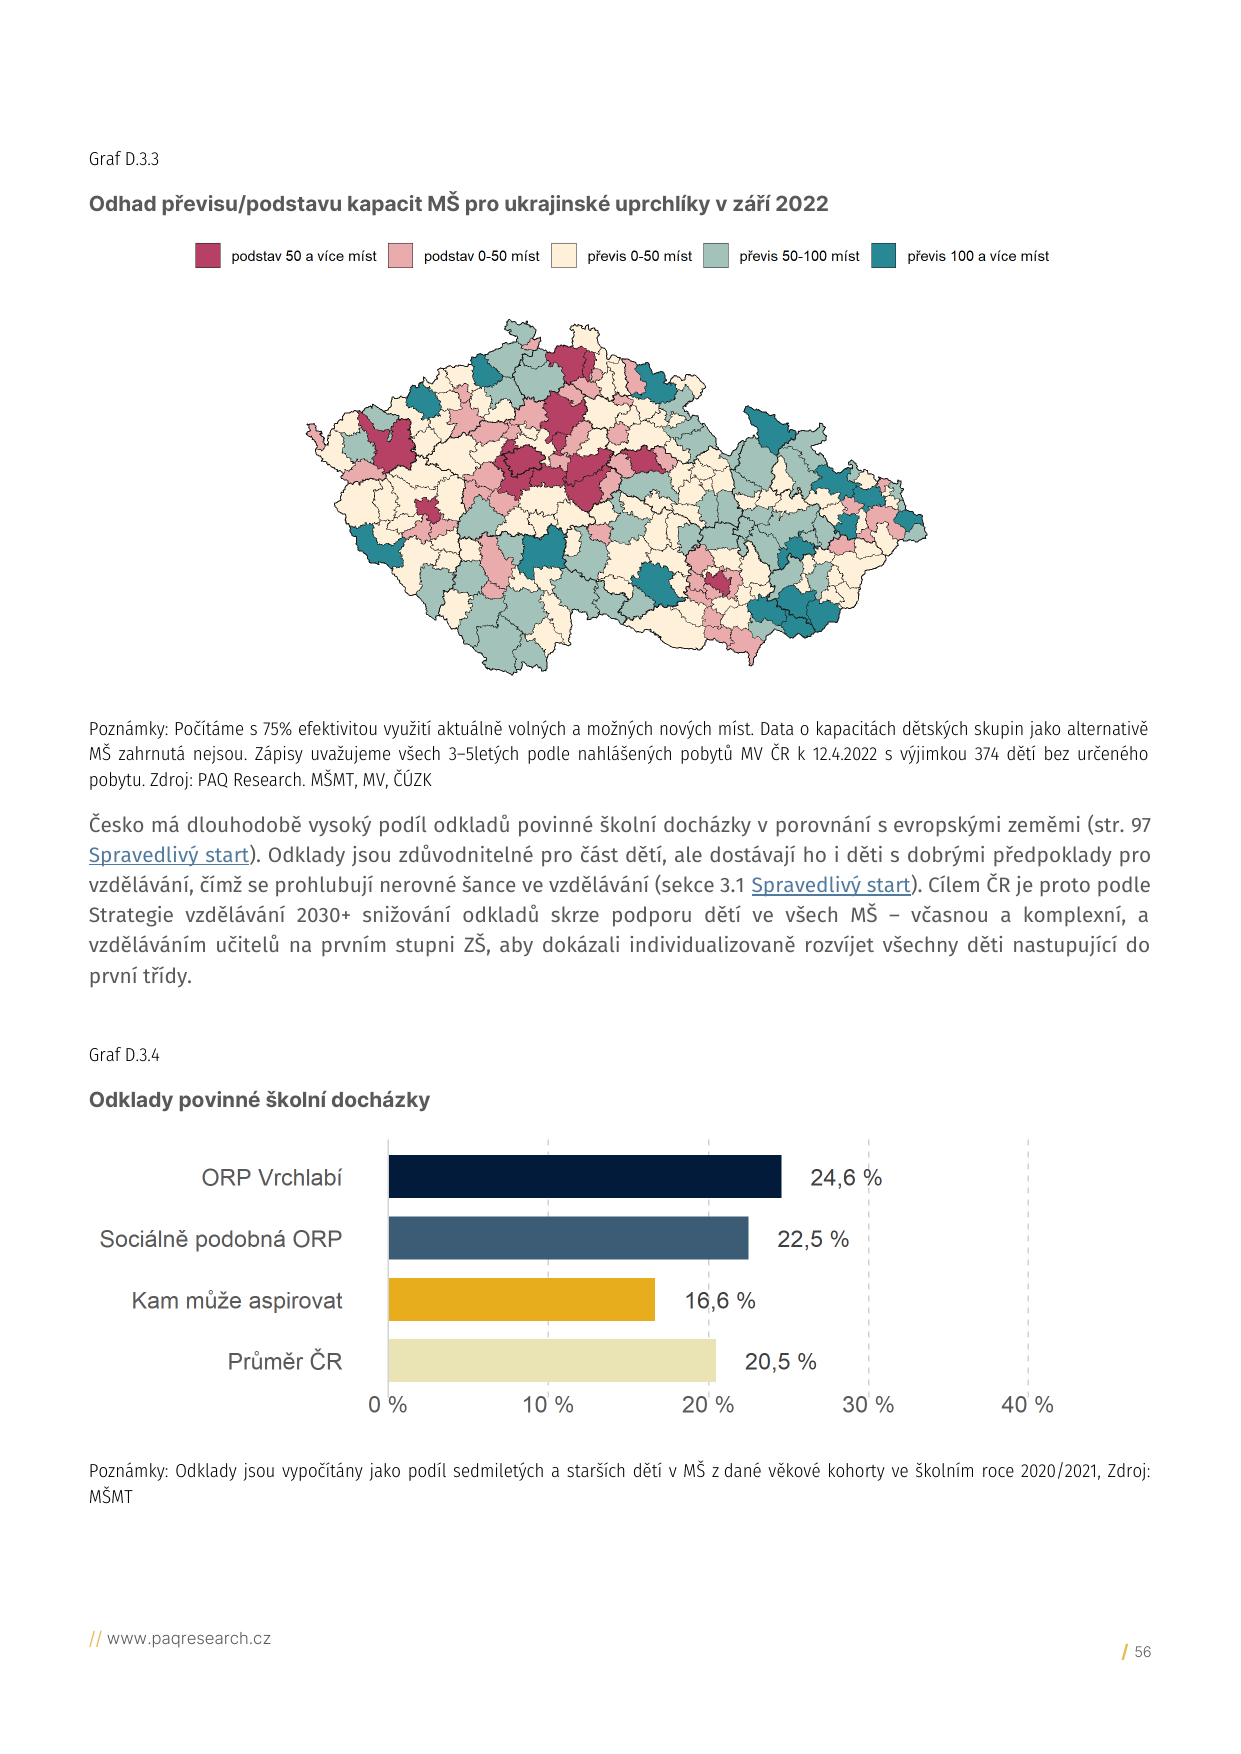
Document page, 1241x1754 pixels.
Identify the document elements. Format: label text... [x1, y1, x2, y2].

text Odklady povinné školní docházky [89, 1082, 1152, 1112]
text Poznámky: Odklady jsou vypočítány jako podíl sedmiletých a starších dětí v MŠ z dané věkové kohorty ve školním roce 2020/2021, Zdroj: MŠMT [89, 1460, 1152, 1509]
text Graf D.3.4 [89, 1044, 1152, 1066]
text Graf D.3.3 [89, 148, 1152, 170]
picture [88, 1112, 1139, 1444]
picture [88, 216, 1139, 701]
text Česko má dlouhodobě vysoký podíl odkladů povinné školní docházky v porovnání s evropskými zeměmi (str. 97 Spravedlivý start). Odklady jsou zdůvodnitelné pro část dětí, ale dostávají ho i děti s dobrými předpoklady pro vzdělávání, čímž se prohlubují nerovné šance ve vzdělávání (sekce 3.1 Spravedlivý start). Cílem ČR je proto podle Strategie vzdělávání 2030+ snižování odkladů skrze podporu dětí ve všech MŠ – včasnou a komplexní, a vzděláváním učitelů na prvním stupni ZŠ, aby dokázali individualizovaně rozvíjet všechny děti nastupující do první třídy. [89, 807, 1152, 989]
text Odhad převisu/podstavu kapacit MŠ pro ukrajinské uprchlíky v září 2022 [89, 186, 1152, 216]
text Poznámky: Počítáme s 75% efektivitou využití aktuálně volných a možných nových míst. Data o kapacitách dětských skupin jako alternativě MŠ zahrnutá nejsou. Zápisy uvažujeme všech 3–5letých podle nahlášených pobytů MV ČR k 12.4.2022 s výjimkou 374 dětí bez určeného pobytu. Zdroj: PAQ Research. MŠMT, MV, ČÚZK [89, 717, 1152, 792]
